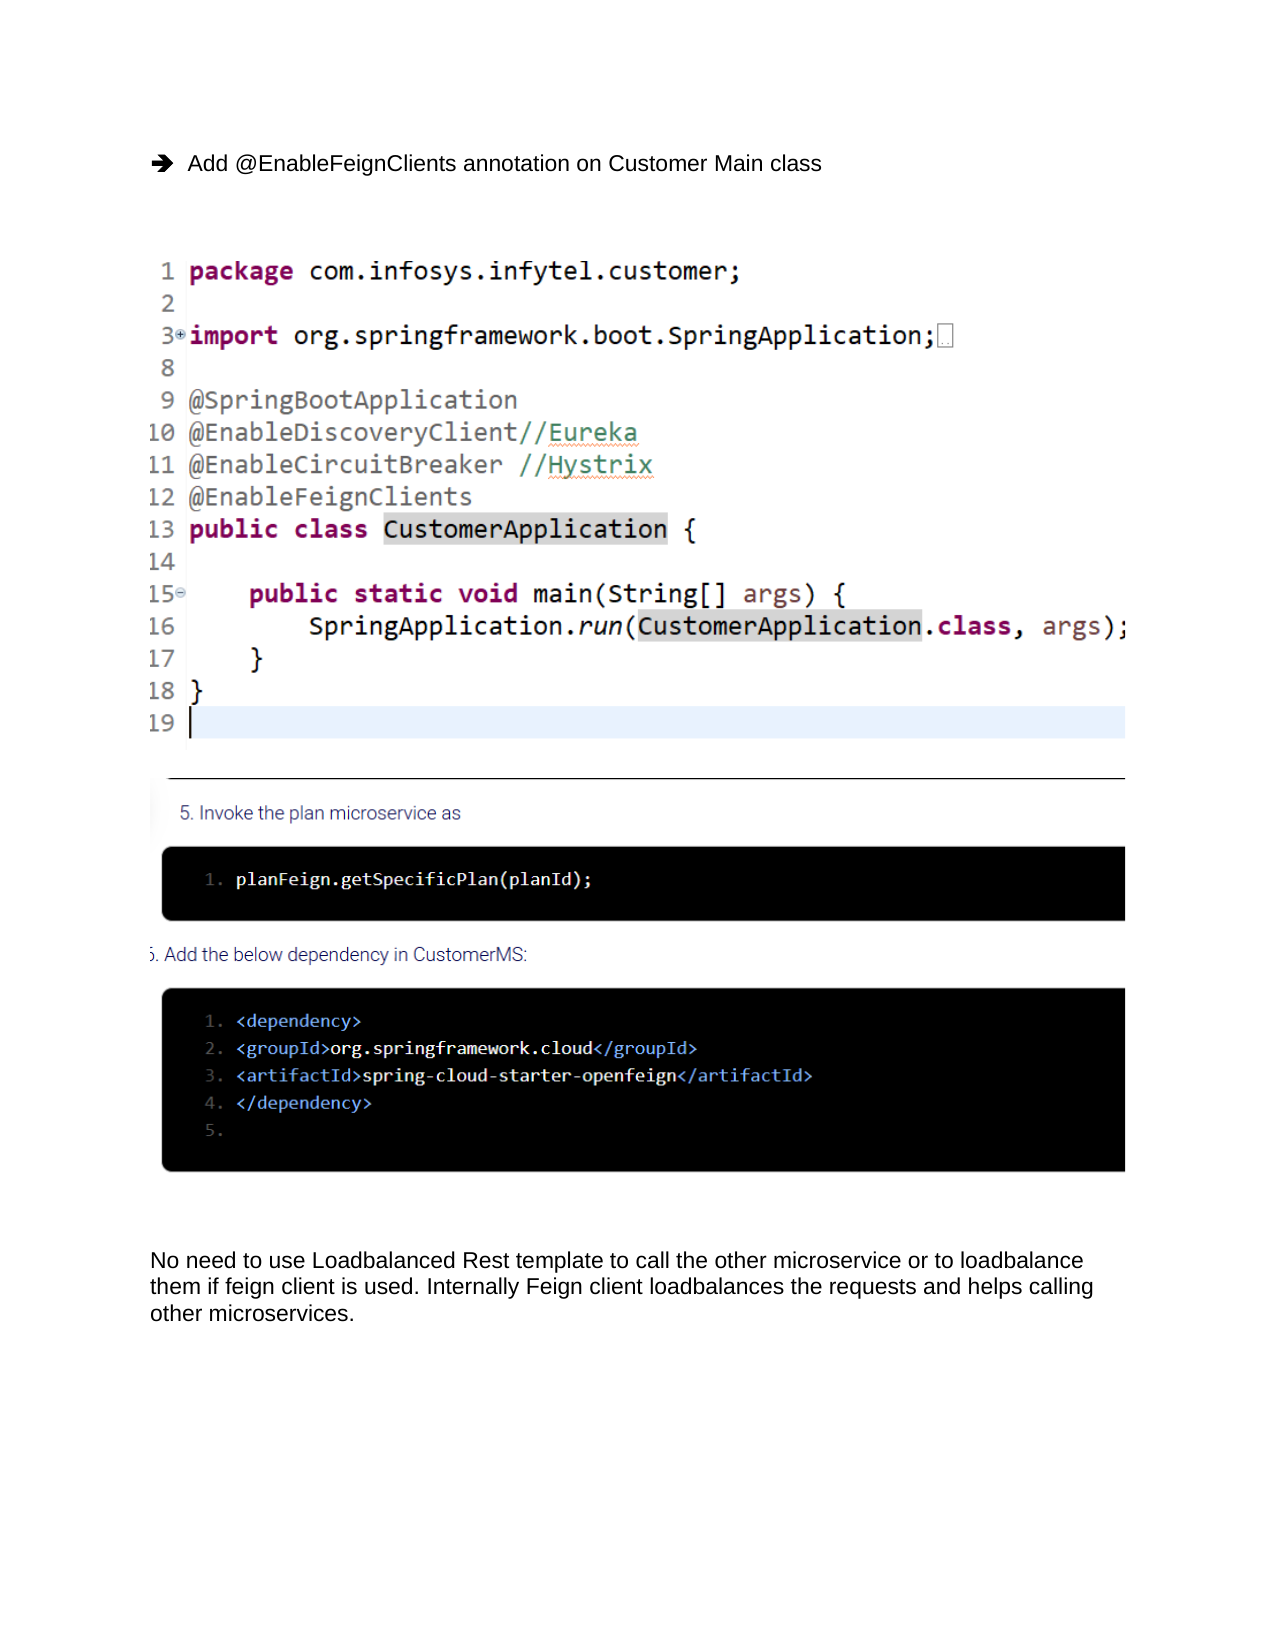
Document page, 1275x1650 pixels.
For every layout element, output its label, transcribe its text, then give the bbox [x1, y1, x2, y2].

picture [150, 261, 1125, 750]
list Add @EnableFeignClients annotation on Customer Main class [150, 150, 1125, 176]
text No need to use Loadbalanced Rest template to call the other microservice or to loadbalance them if feign client is used. Internally Feign client loadbalances the requests and helps calling other microservices. [150, 1247, 1125, 1326]
picture [150, 778, 1125, 1218]
